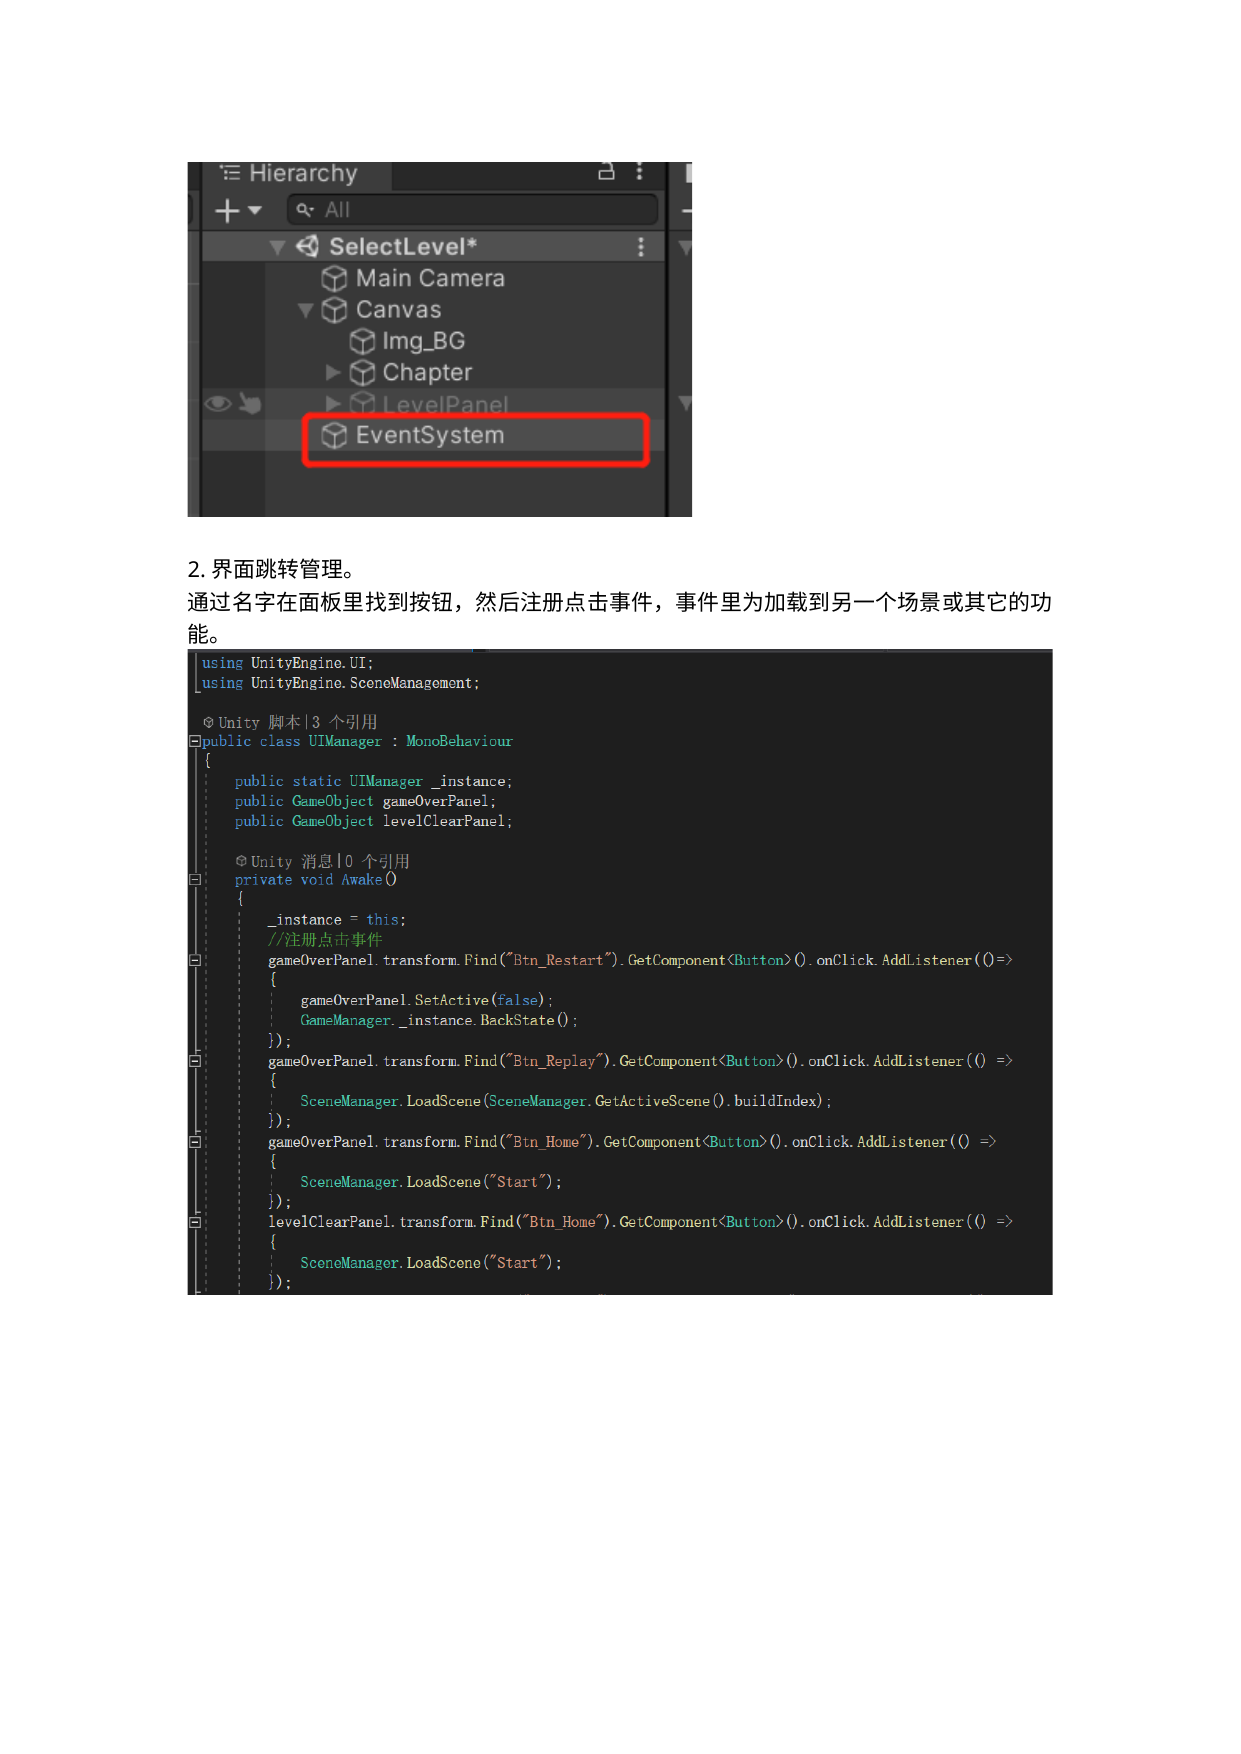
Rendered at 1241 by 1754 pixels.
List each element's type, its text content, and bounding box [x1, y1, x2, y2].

picture [187, 649, 1053, 1295]
text 通过名字在面板里找到按钮，然后注册点击事件，事件里为加载到另一个场景或其它的功能。 [187, 584, 1053, 649]
picture [187, 162, 693, 517]
text 2. 界面跳转管理。 [187, 552, 1053, 584]
